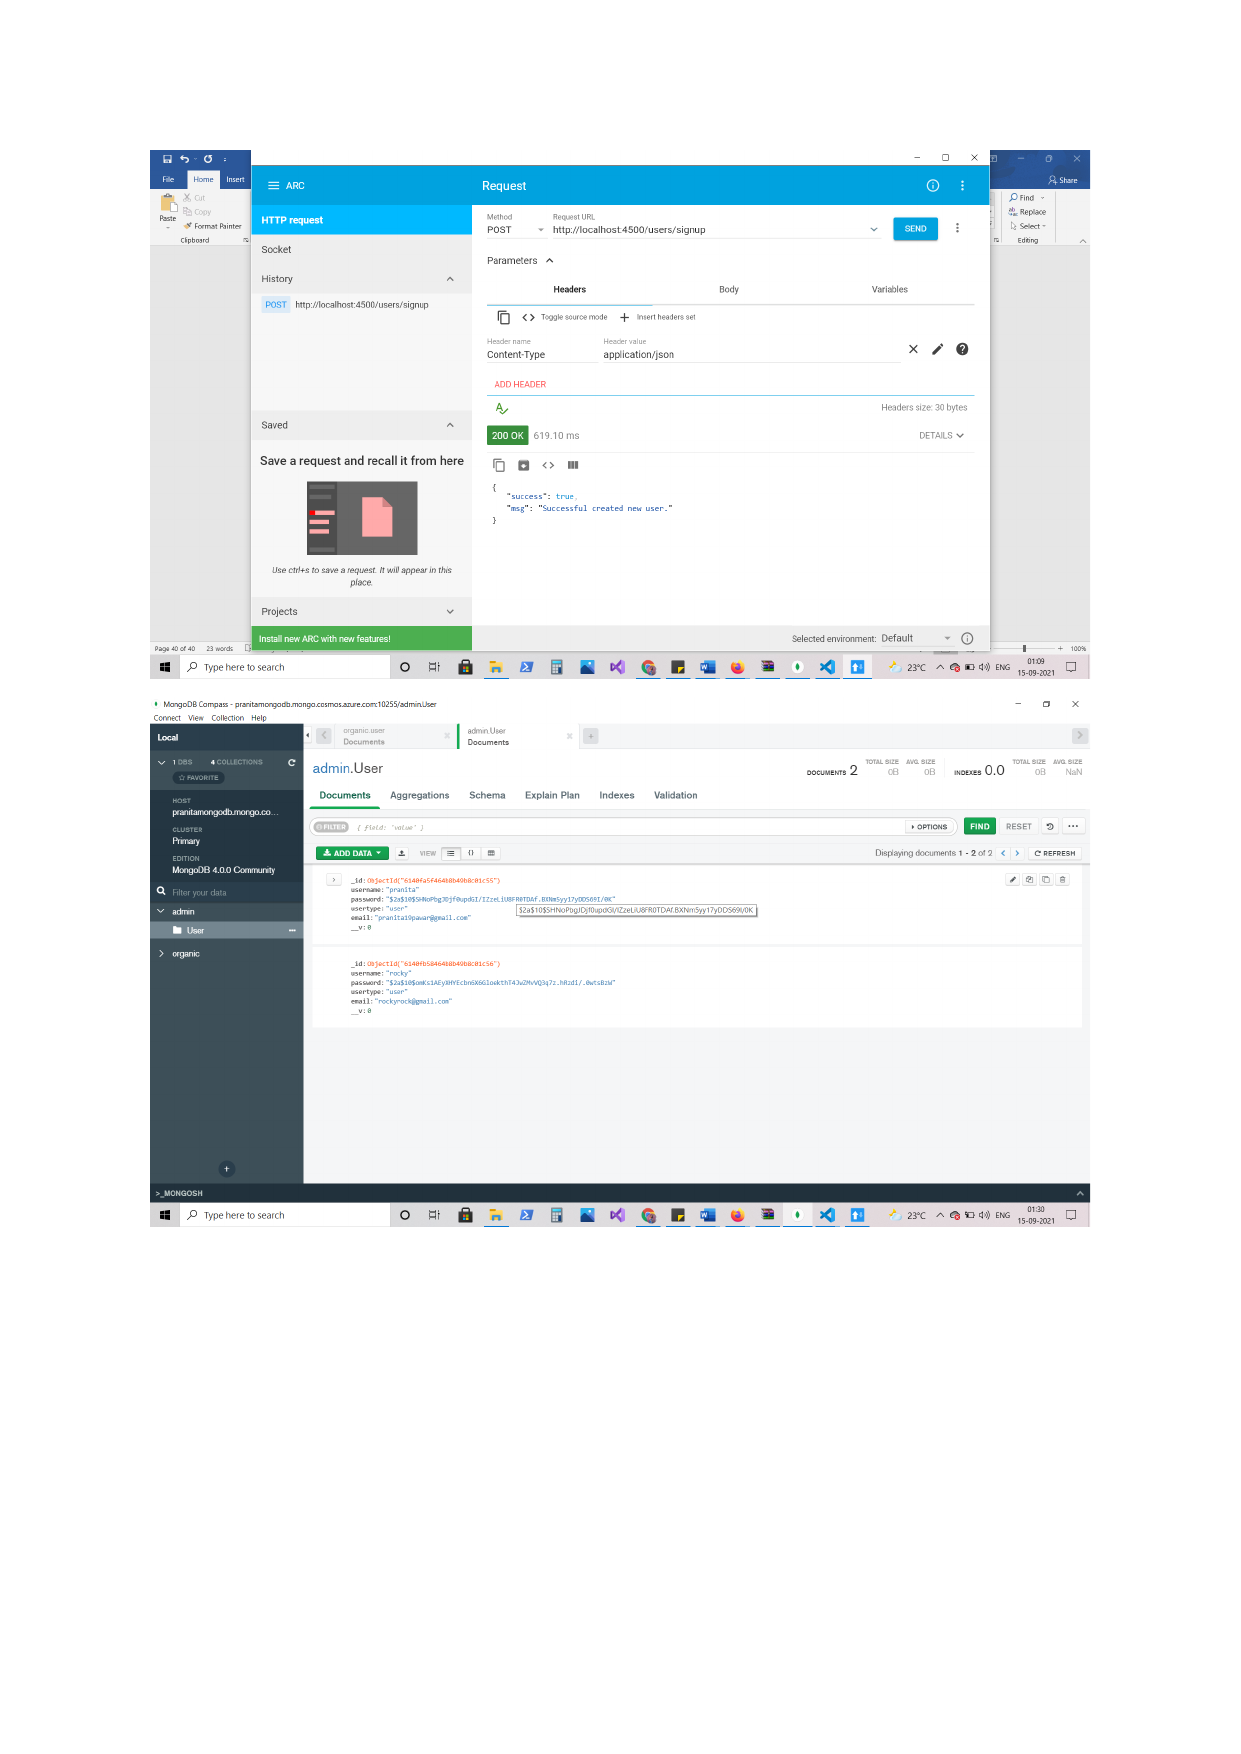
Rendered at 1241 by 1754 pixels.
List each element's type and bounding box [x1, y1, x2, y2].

picture [150, 697, 1091, 1227]
picture [150, 150, 1091, 679]
